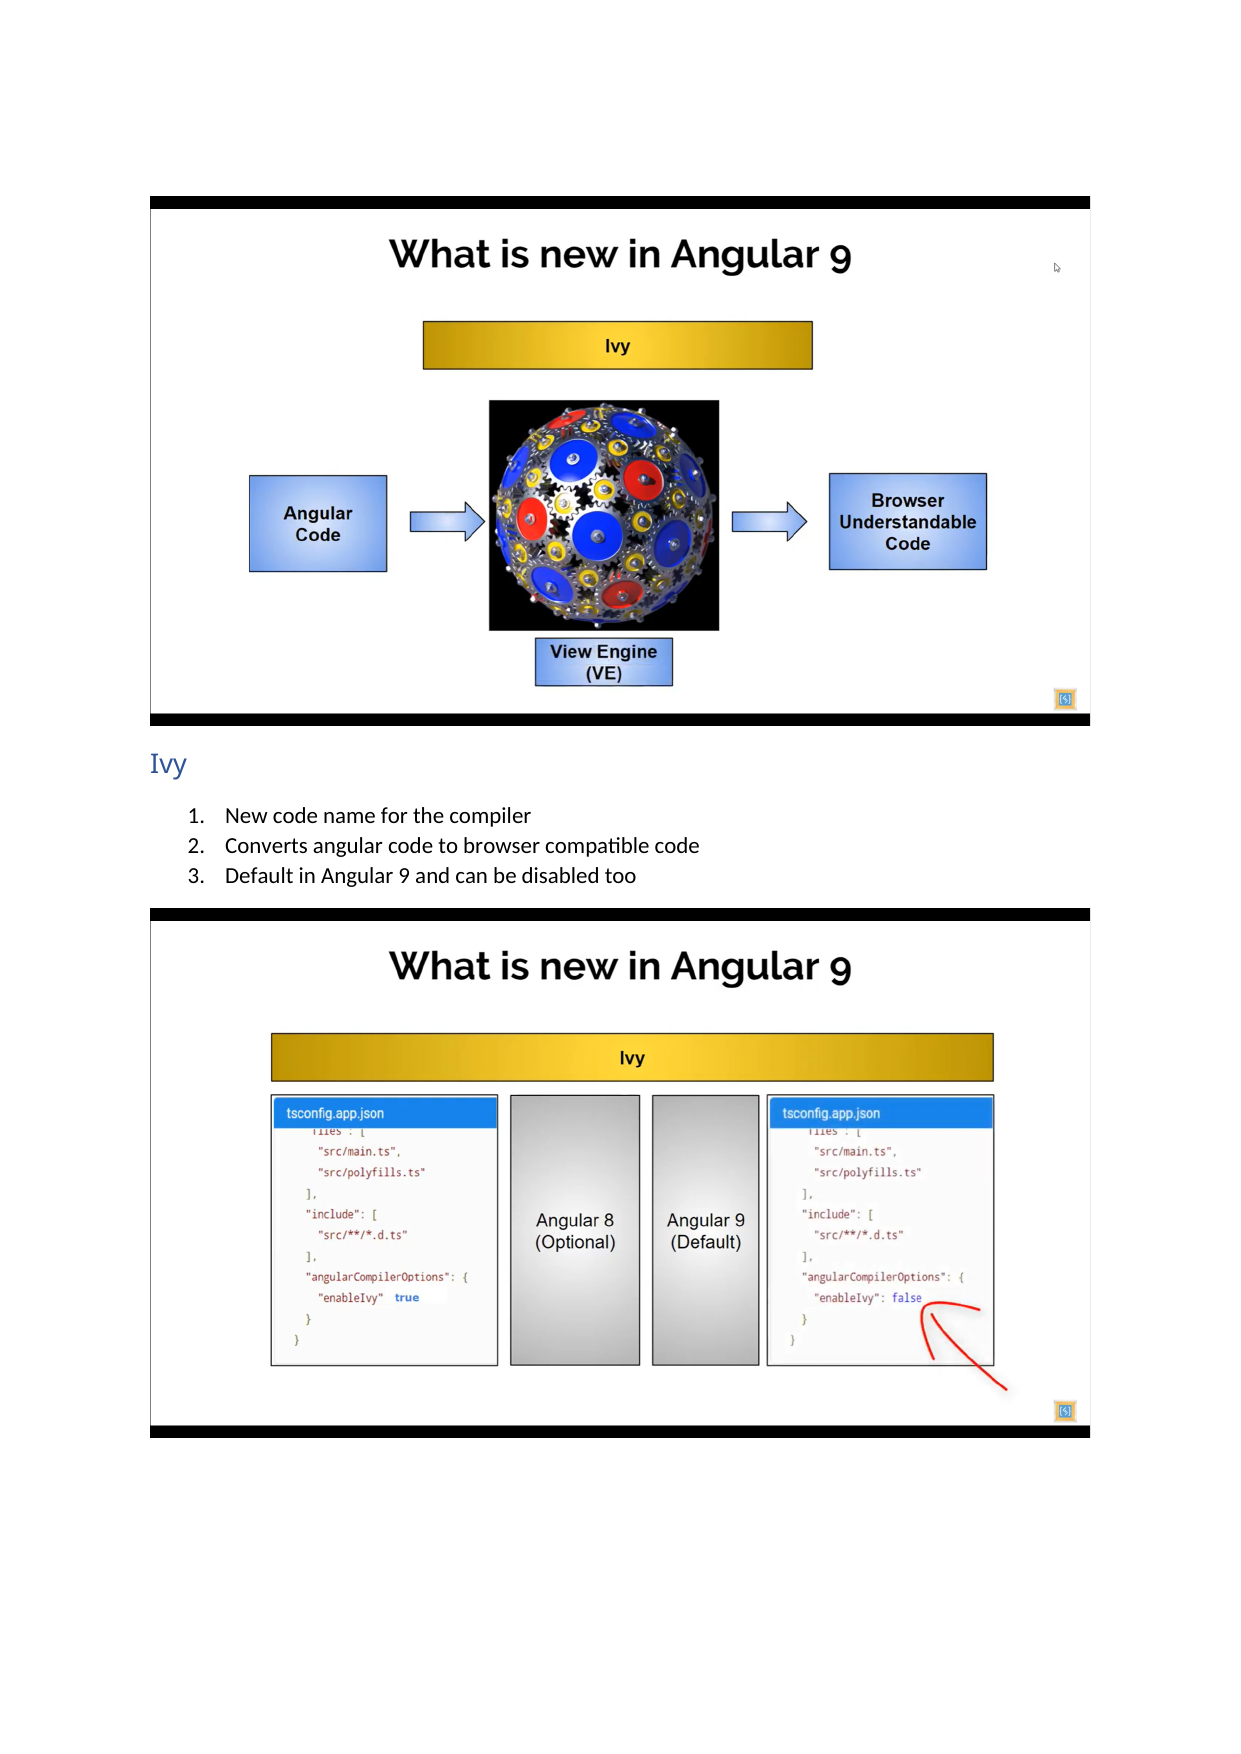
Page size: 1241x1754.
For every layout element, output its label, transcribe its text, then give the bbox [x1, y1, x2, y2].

list Default in Angular 9 and can be disabled too [187, 861, 1090, 889]
list Converts angular code to browser compatible code [187, 831, 1090, 859]
picture [150, 196, 1091, 726]
text Ivy [150, 744, 1090, 781]
list New code name for the compiler [187, 801, 1090, 829]
picture [150, 908, 1091, 1438]
